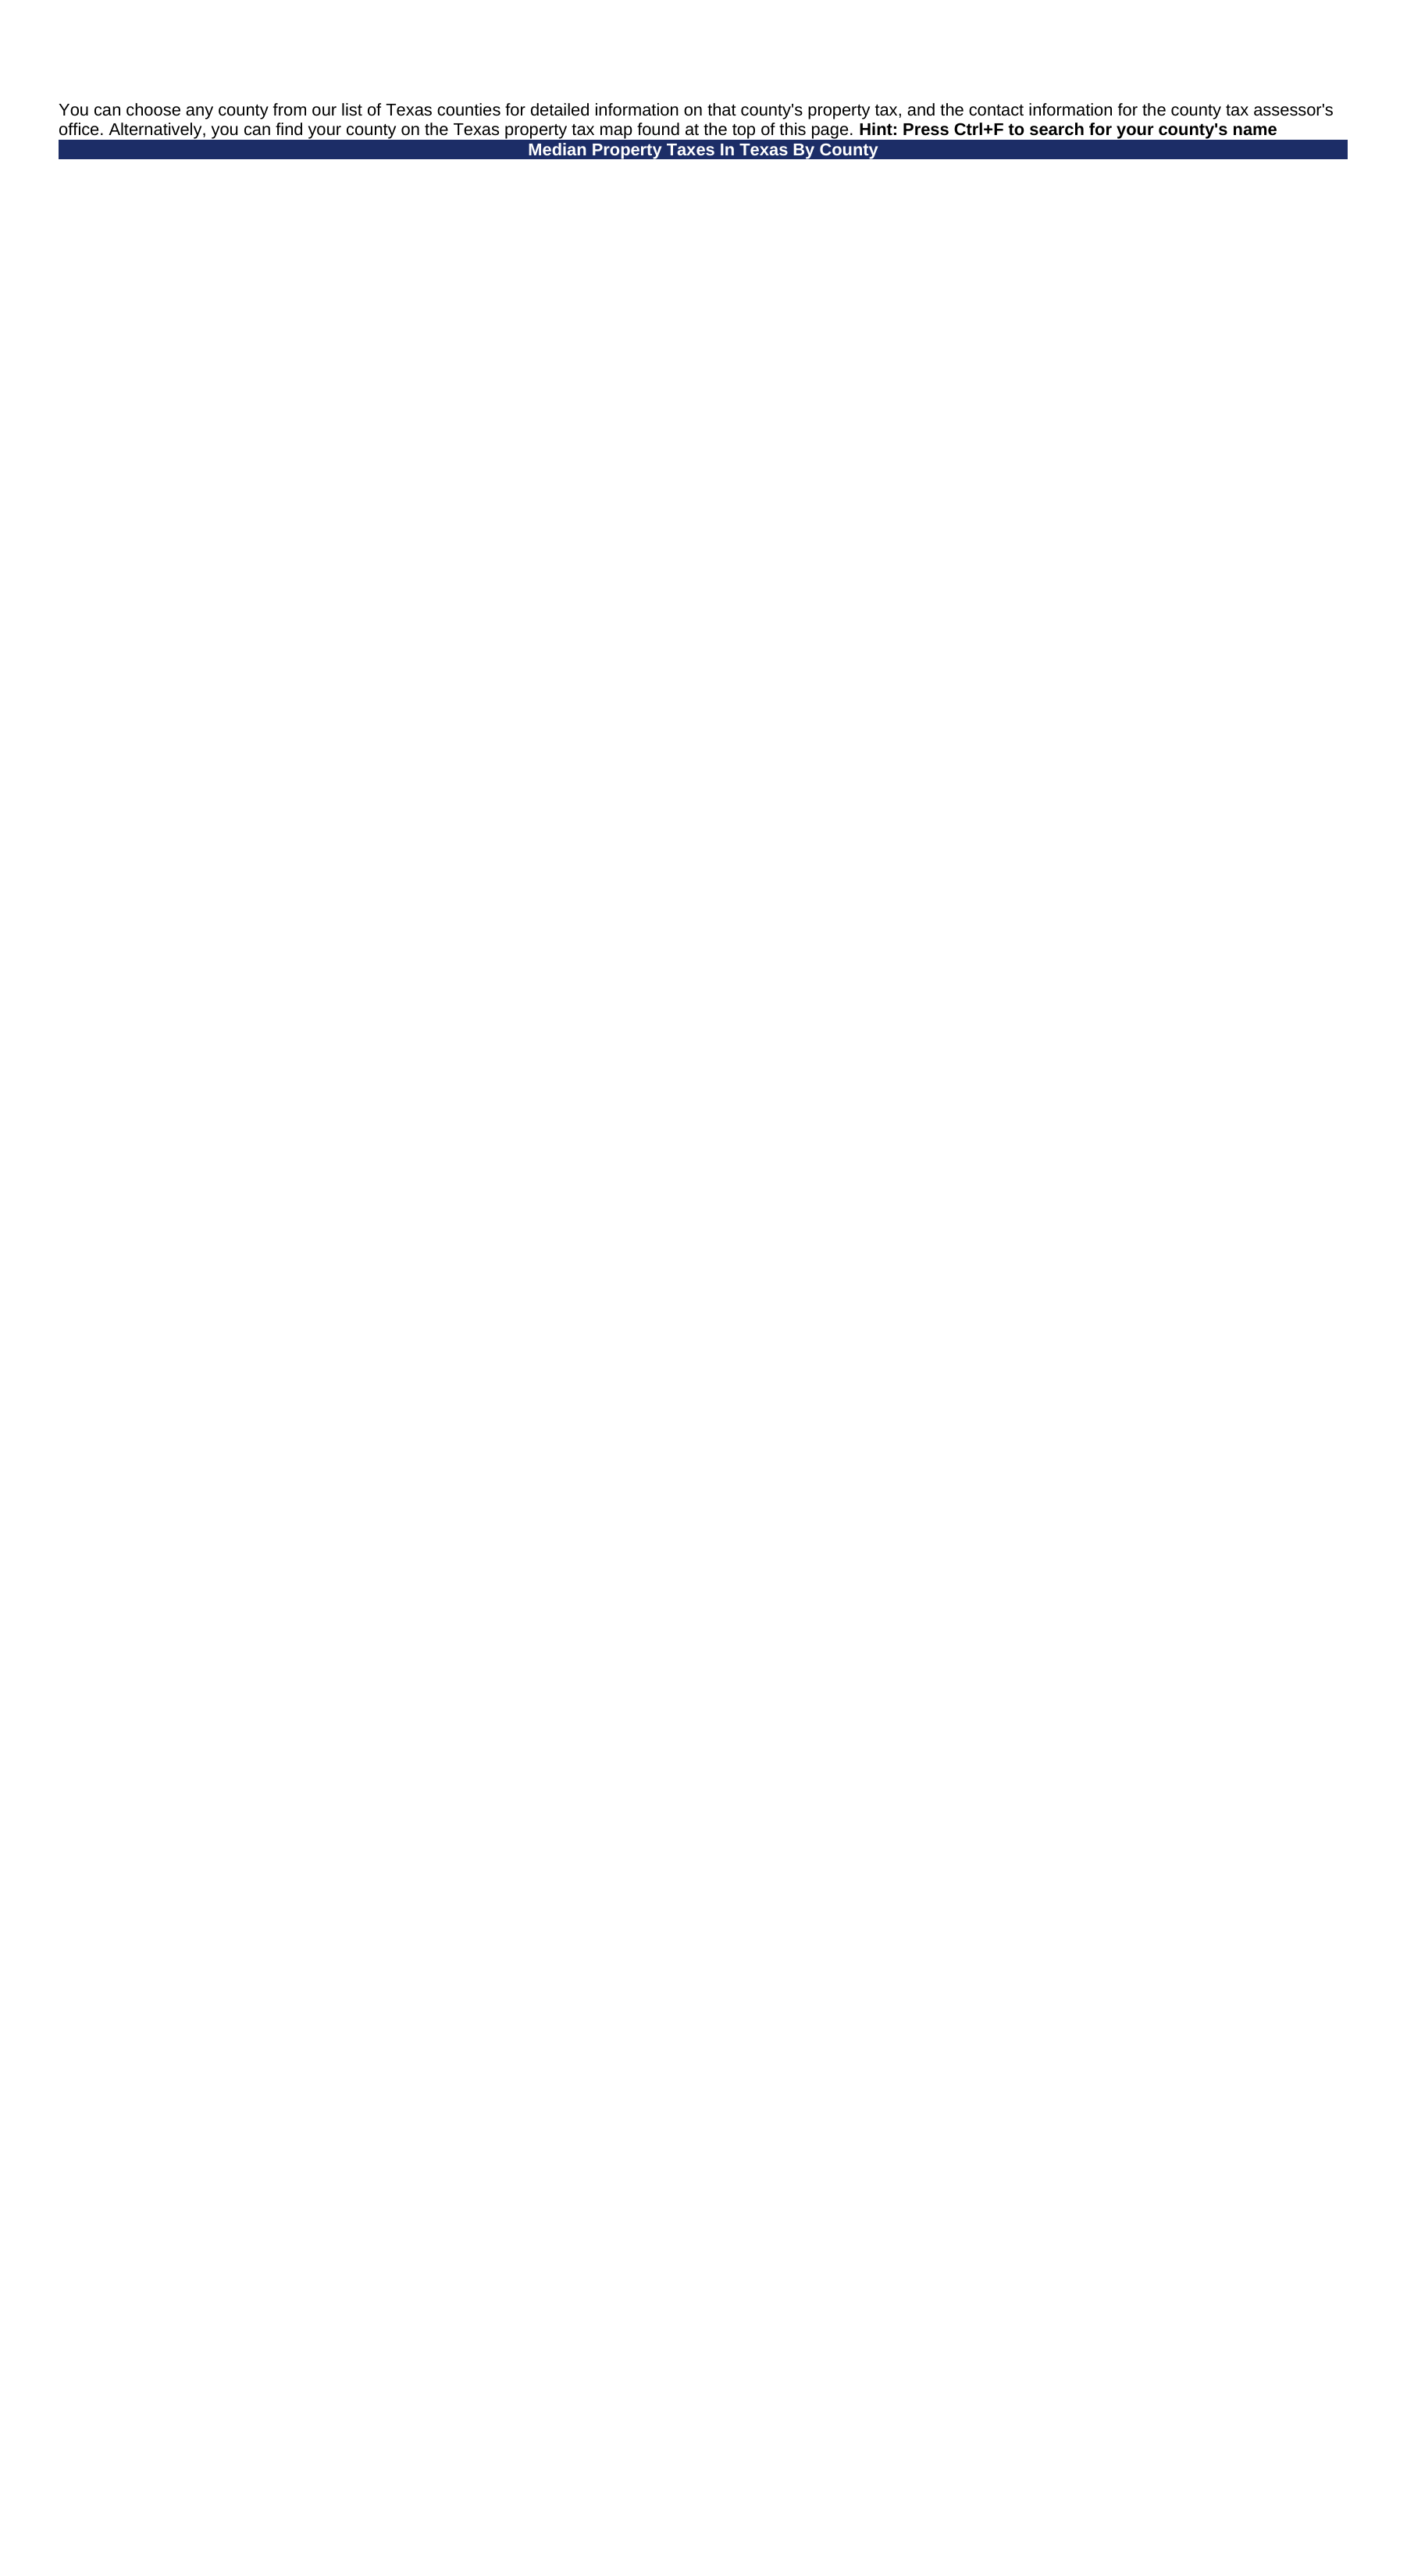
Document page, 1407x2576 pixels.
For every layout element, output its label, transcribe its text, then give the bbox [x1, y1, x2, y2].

text You can choose any county from our list of Texas counties for detailed information on that county's property tax, and the contact information for the county tax assessor's office. Alternatively, you can find your county on the Texas property tax map found at the top of this page. Hint: Press Ctrl+F to search for your county's name [59, 100, 1348, 140]
text Median Property Taxes In Texas By County [59, 140, 1348, 159]
